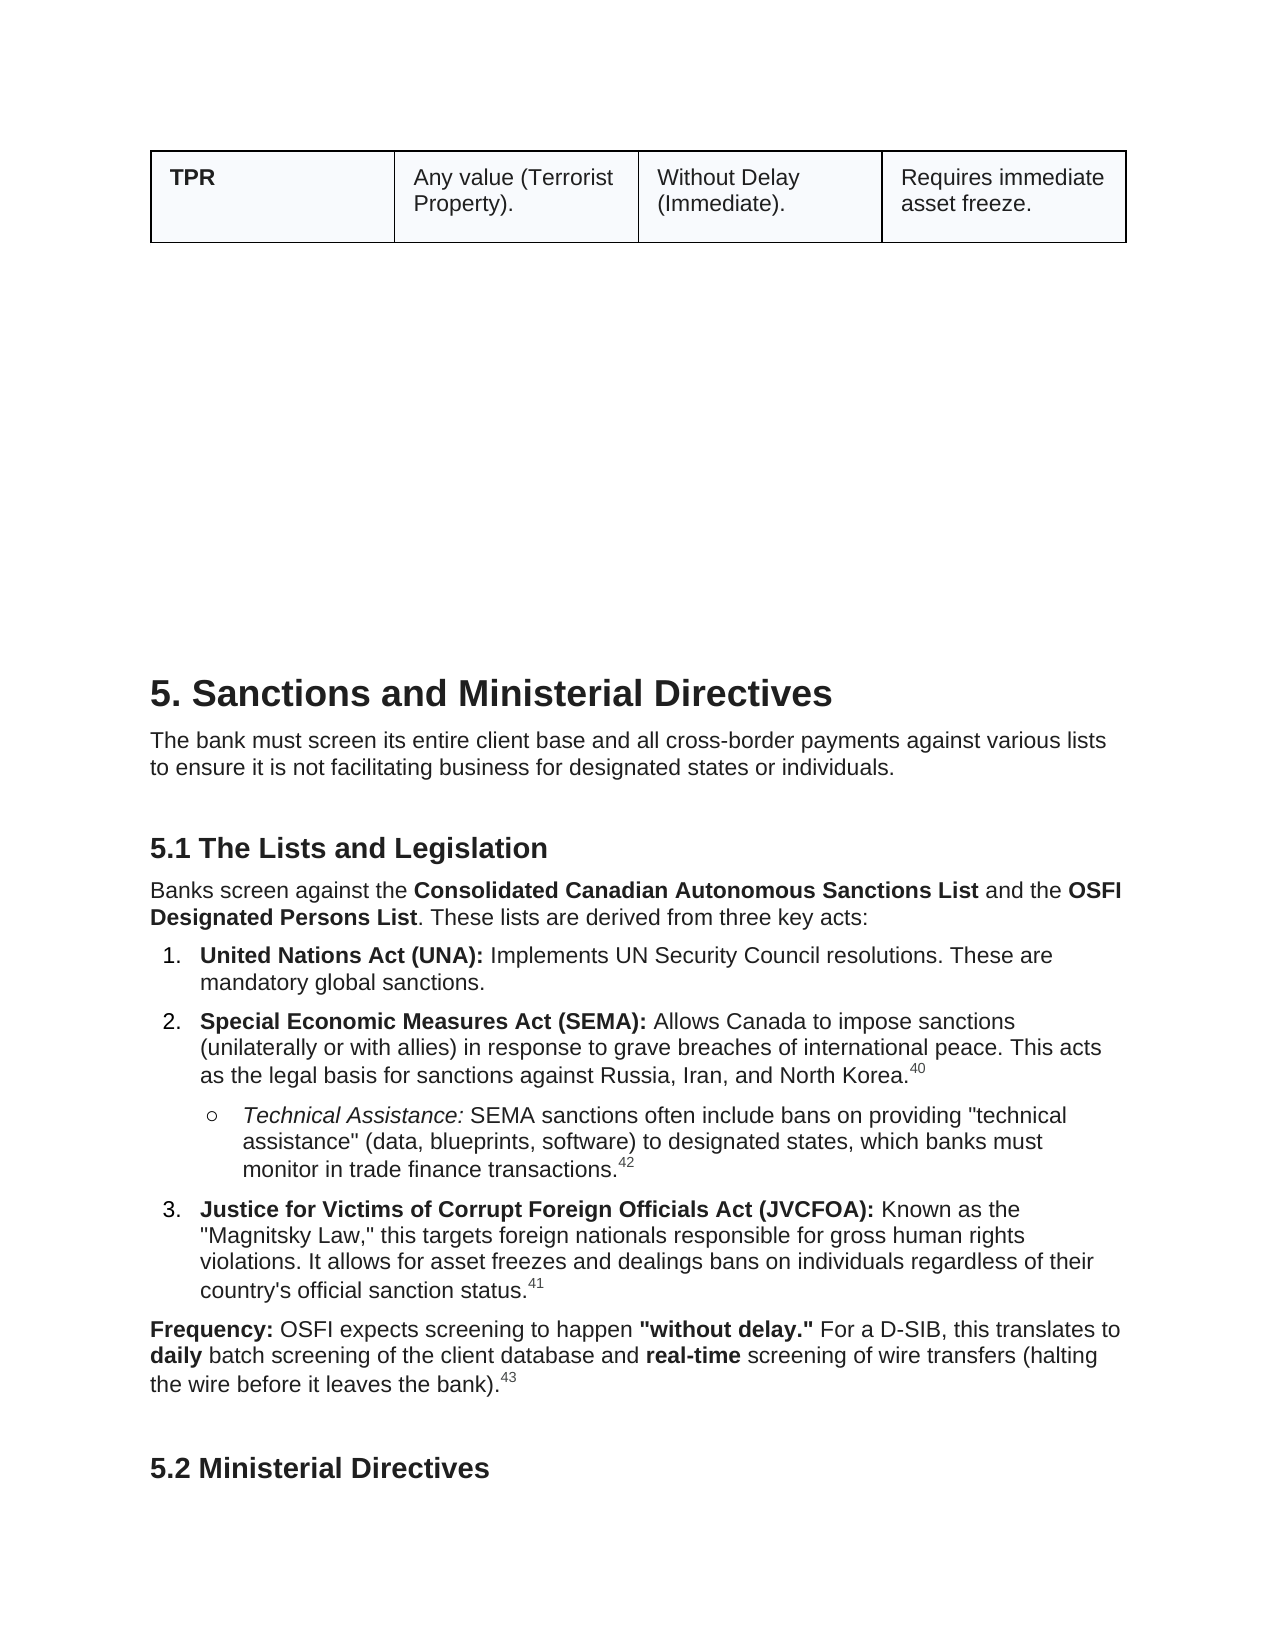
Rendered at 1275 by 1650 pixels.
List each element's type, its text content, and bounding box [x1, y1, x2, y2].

table_cell Without Delay (Immediate). [639, 152, 881, 242]
subtitle 5. Sanctions and Ministerial Directives [150, 672, 1125, 715]
list Technical Assistance: SEMA sanctions often include bans on providing "technical assistance" (data, blueprints, software) to designated states, which banks must monitor in trade finance transactions.42 [205, 1102, 1125, 1183]
list United Nations Act (UNA): Implements UN Security Council resolutions. These are mandatory global sanctions. [162, 942, 1125, 995]
table_cell TPR [152, 152, 394, 242]
text Frequency: OSFI expects screening to happen "without delay." For a D-SIB, this translates to daily batch screening of the client database and real-time screening of wire transfers (halting the wire before it leaves the bank).43 [150, 1316, 1125, 1397]
text Banks screen against the Consolidated Canadian Autonomous Sanctions List and the OSFI Designated Persons List. These lists are derived from three key acts: [150, 877, 1125, 930]
list Special Economic Measures Act (SEMA): Allows Canada to impose sanctions (unilaterally or with allies) in response to grave breaches of international peace. This acts as the legal basis for sanctions against Russia, Iran, and North Korea.40 [162, 1008, 1125, 1089]
table_cell Requires immediate asset freeze. [883, 152, 1125, 242]
table_cell Any value (Terrorist Property). [395, 152, 638, 242]
subtitle 5.1 The Lists and Legislation [150, 831, 1125, 865]
list Justice for Victims of Corrupt Foreign Officials Act (JVCFOA): Known as the "Magnitsky Law," this targets foreign nationals responsible for gross human rights violations. It allows for asset freezes and dealings bans on individuals regardless of their country's official sanction status.41 [162, 1196, 1125, 1303]
text The bank must screen its entire client base and all cross-border payments against various lists to ensure it is not facilitating business for designated states or individuals. [150, 727, 1125, 780]
subtitle 5.2 Ministerial Directives [150, 1451, 1125, 1485]
